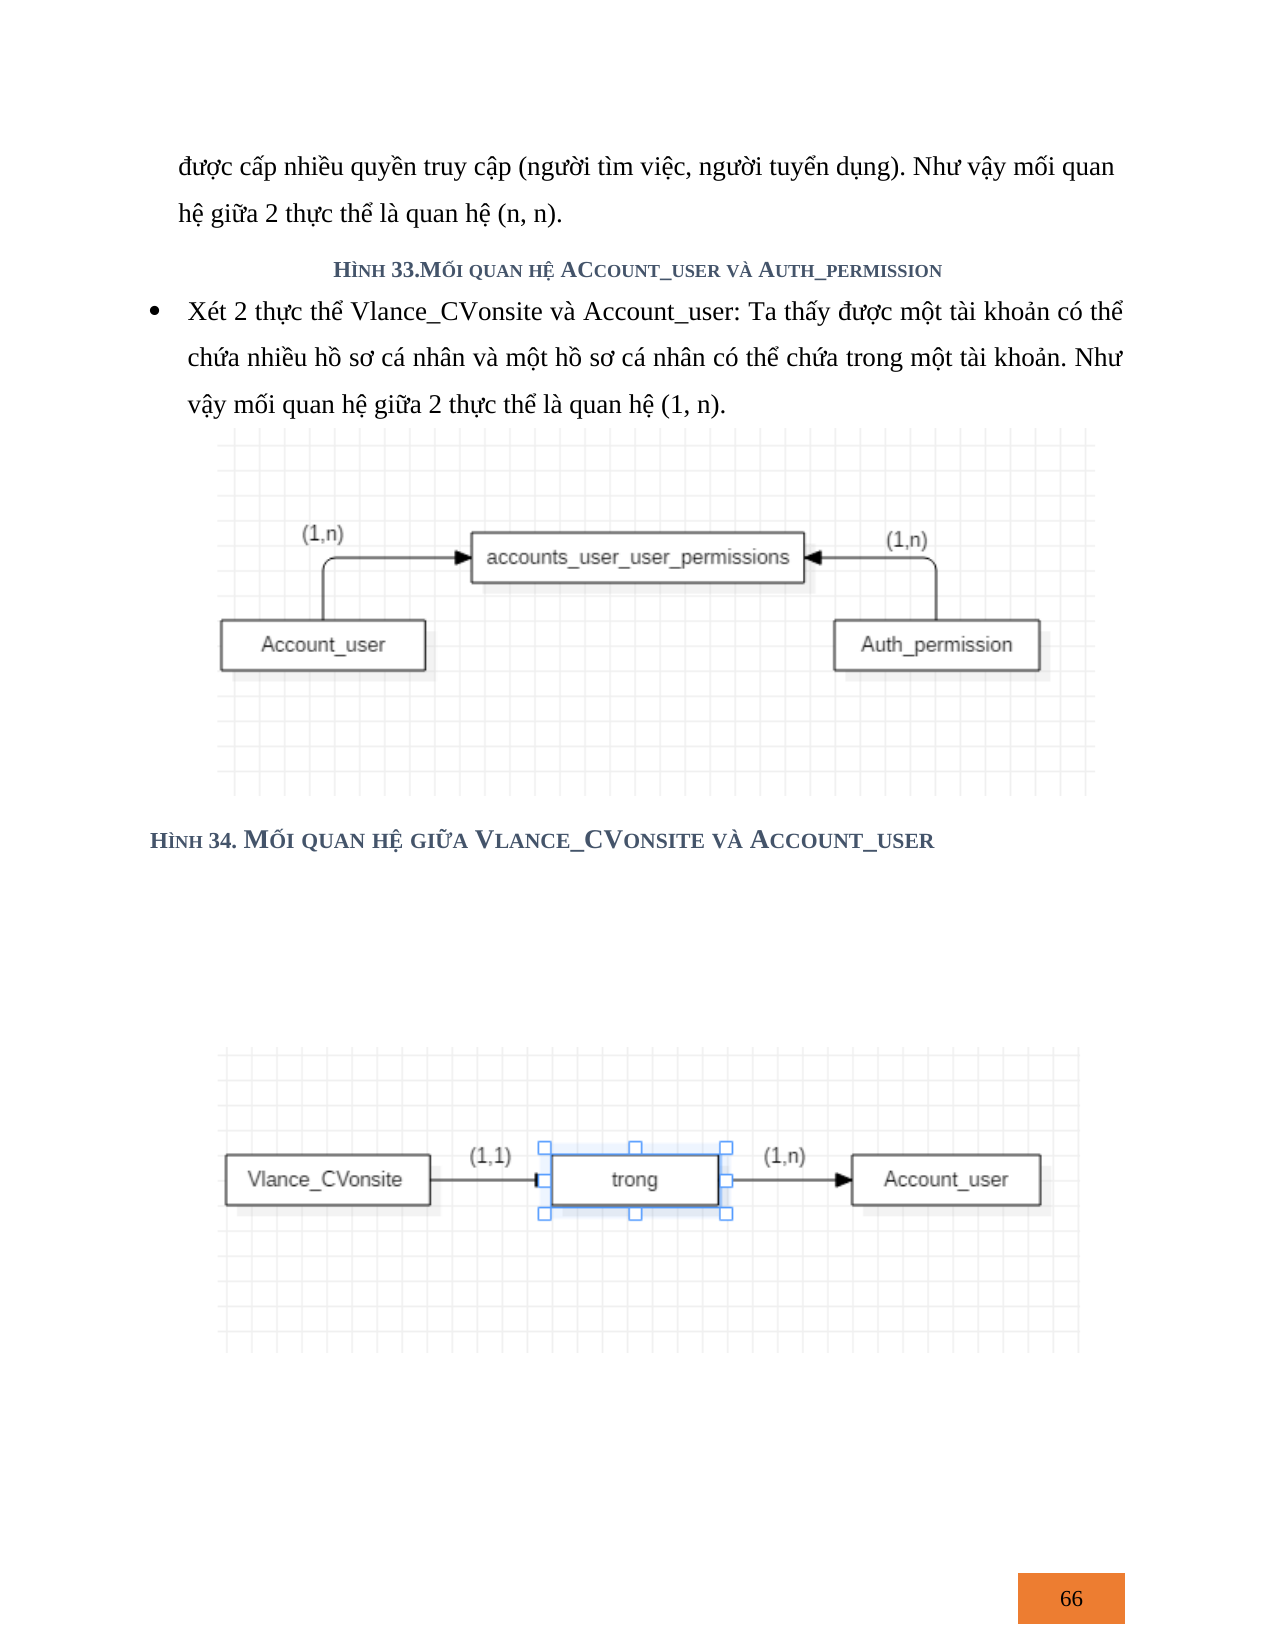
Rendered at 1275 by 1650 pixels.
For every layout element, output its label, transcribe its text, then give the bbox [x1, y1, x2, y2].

picture [217, 428, 1096, 796]
text Hình 33.Mối quan hệ ACcount_user và Auth_permission [150, 256, 1125, 282]
picture [217, 1047, 1081, 1353]
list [141, 150, 1125, 228]
list Xét 2 thực thể Vlance_CVonsite và Account_user: Ta thấy được một tài khoản có thể chứa nhiều hồ sơ cá nhân và một hồ sơ cá nhân có thể chứa trong một tài khoản. Như vậy mối quan hệ giữa 2 thực thể là quan hệ (1, n). [150, 295, 1125, 419]
